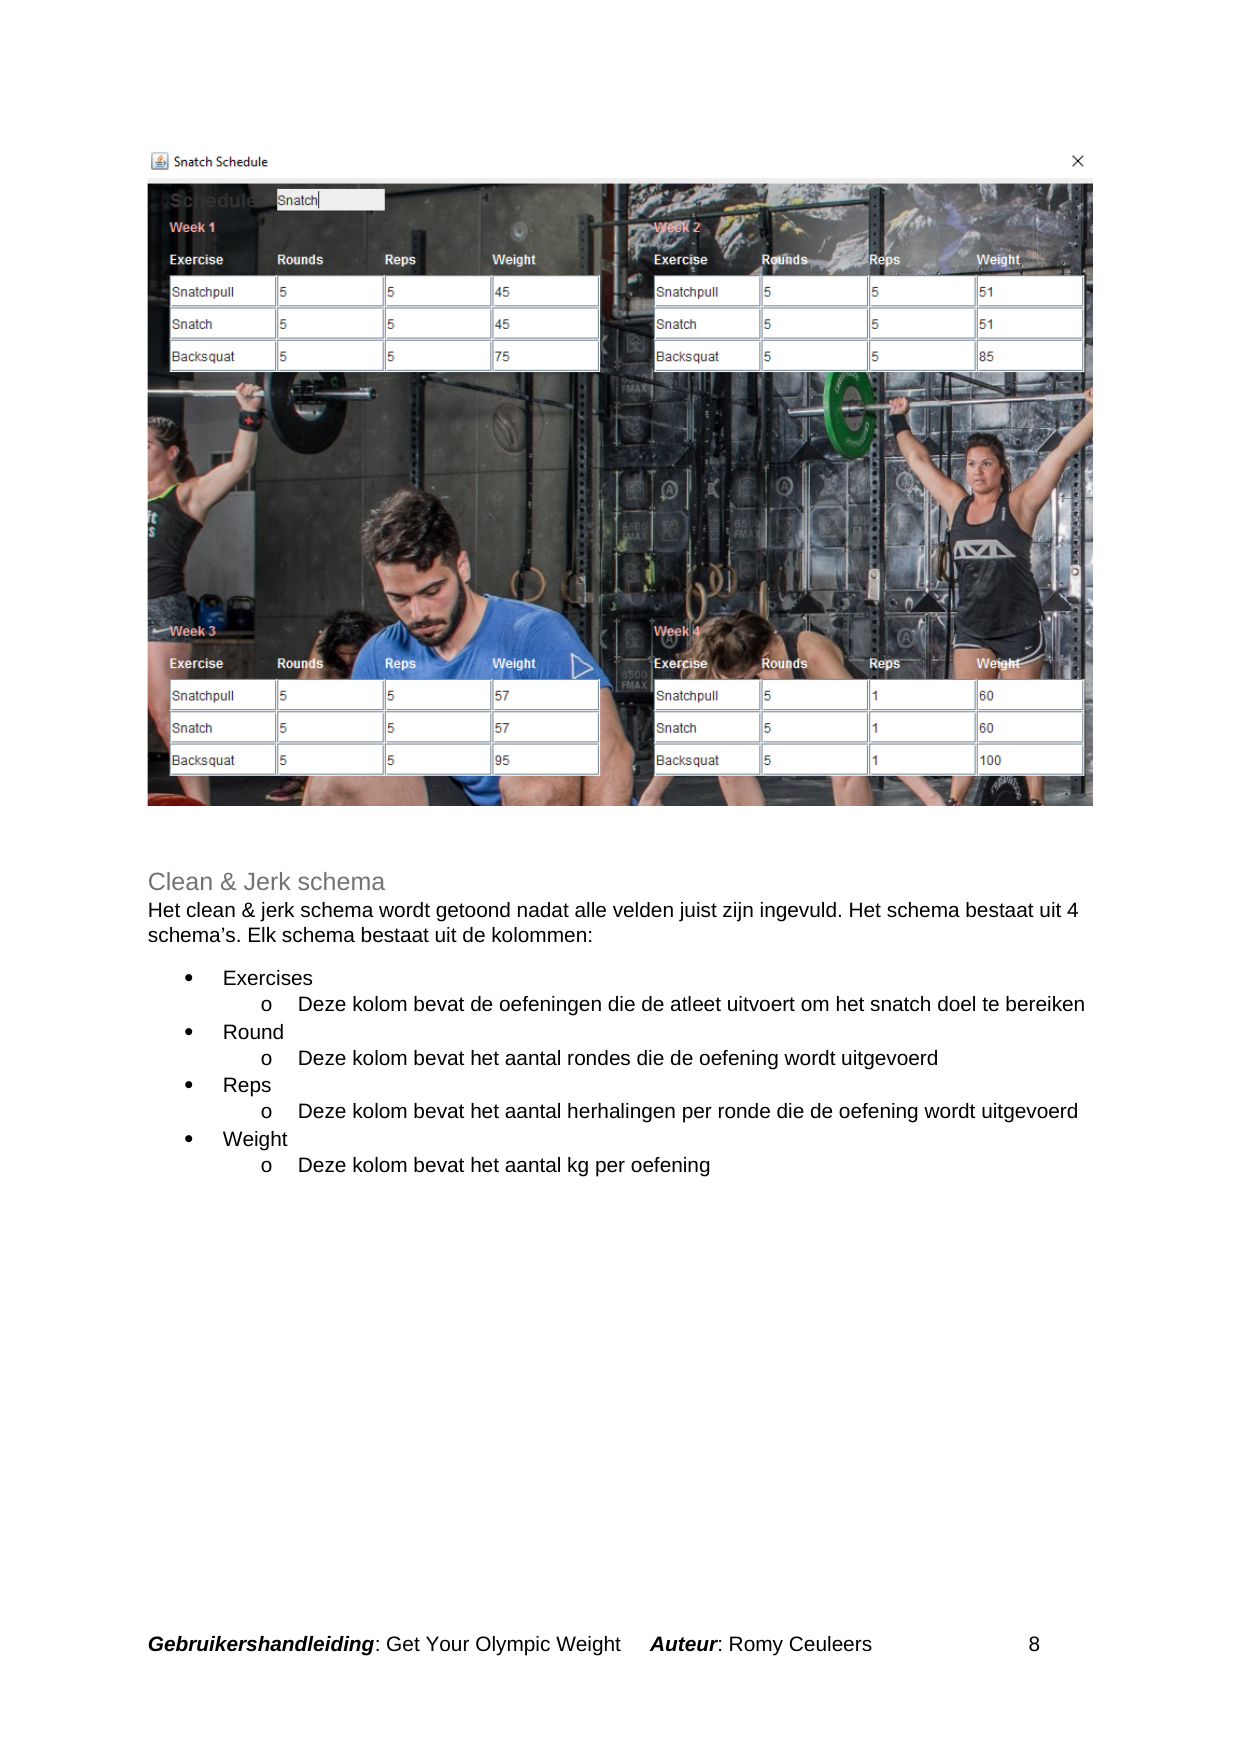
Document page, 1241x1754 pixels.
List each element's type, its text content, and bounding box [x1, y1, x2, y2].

subtitle Clean & Jerk schema [148, 866, 1093, 895]
list Deze kolom bevat de oefeningen die de atleet uitvoert om het snatch doel te bereiken [260, 992, 1093, 1018]
list Exercises [185, 966, 1093, 990]
list Deze kolom bevat het aantal rondes die de oefening wordt uitgevoerd [260, 1046, 1093, 1071]
list Deze kolom bevat het aantal kg per oefening [260, 1153, 1093, 1179]
list Weight [185, 1127, 1093, 1151]
list Reps [185, 1073, 1093, 1097]
picture [147, 147, 1093, 806]
list Deze kolom bevat het aantal herhalingen per ronde die de oefening wordt uitgevoerd [260, 1099, 1093, 1125]
text Het clean & jerk schema wordt getoond nadat alle velden juist zijn ingevuld. Het schema bestaat uit 4 schema’s. Elk schema bestaat uit de kolommen: [148, 897, 1093, 947]
list Round [185, 1019, 1093, 1044]
